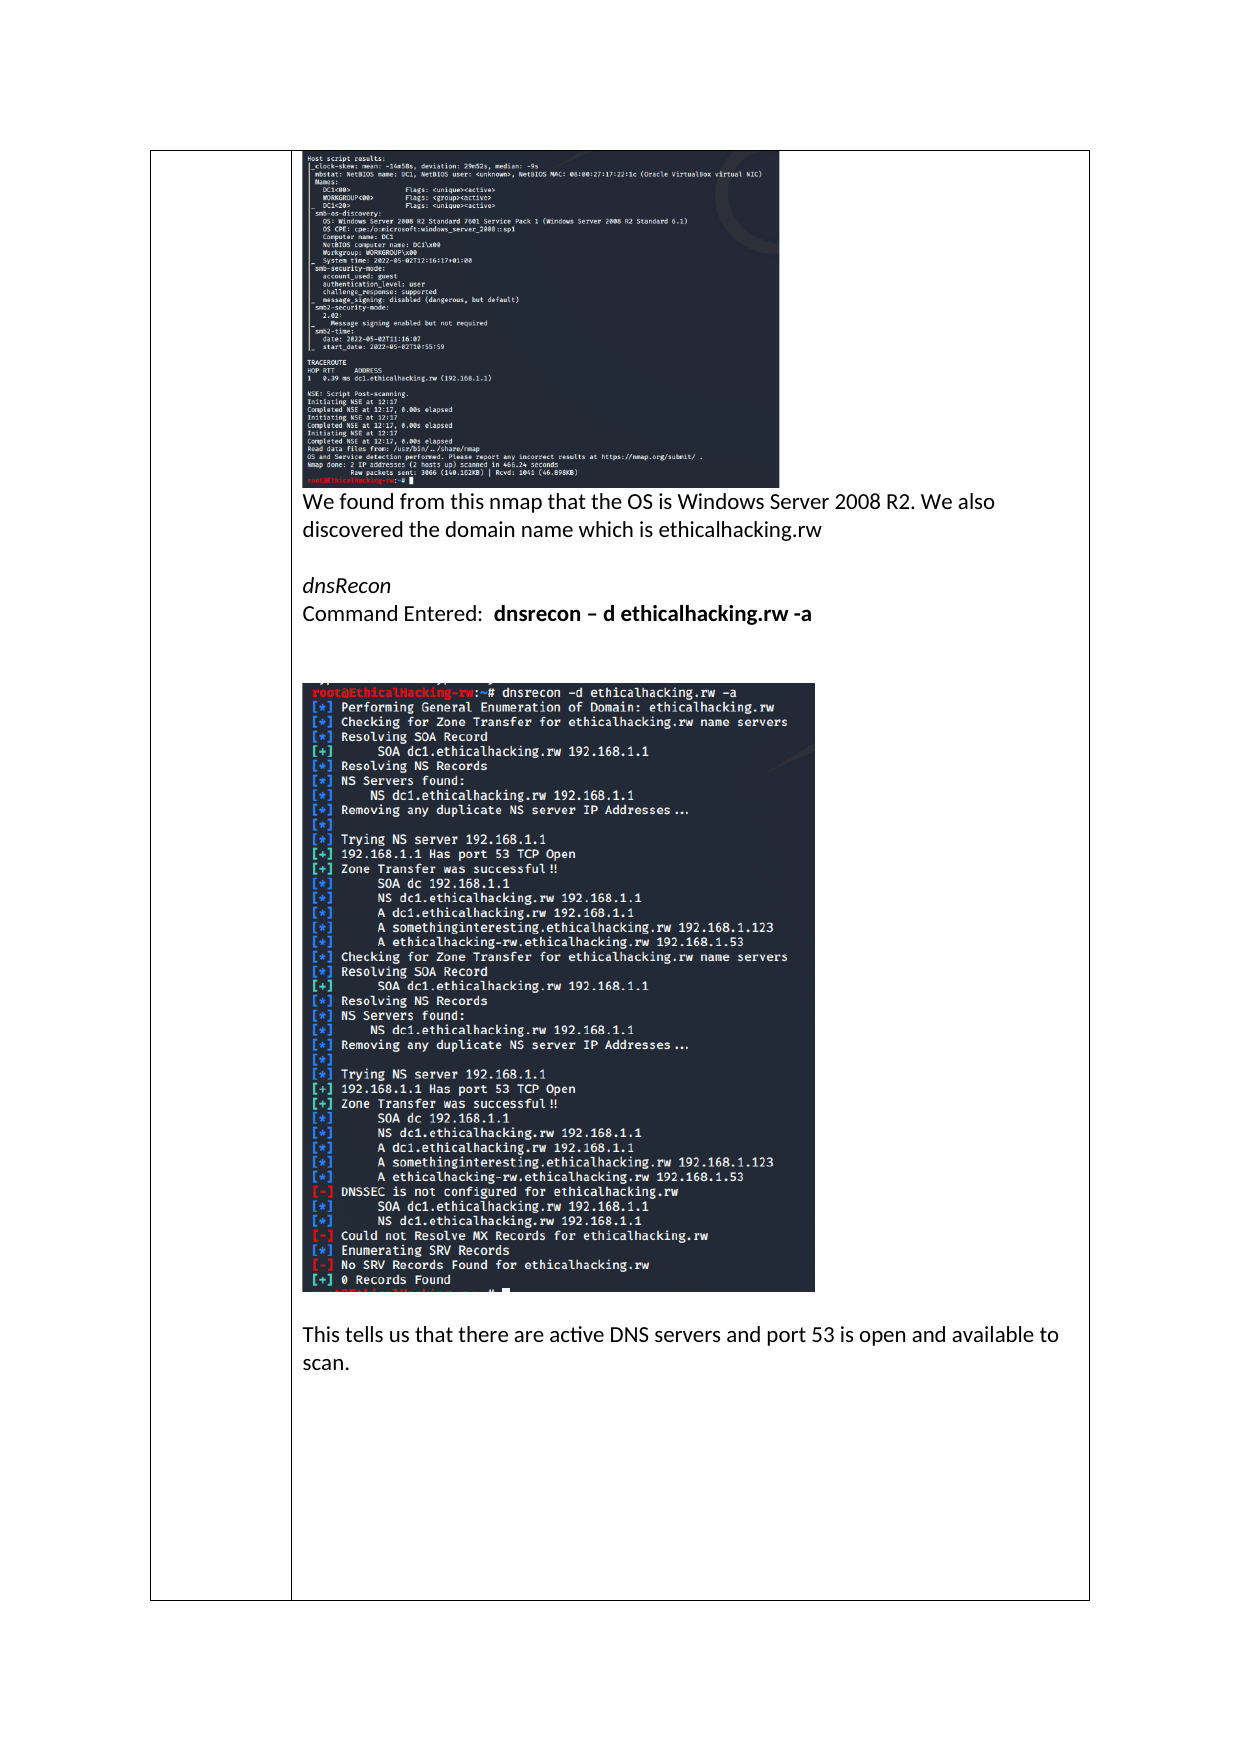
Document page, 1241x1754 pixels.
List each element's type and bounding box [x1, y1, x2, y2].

table_cell [151, 151, 291, 1600]
picture [302, 151, 780, 488]
picture [302, 683, 815, 1292]
table_cell [292, 151, 1089, 1600]
